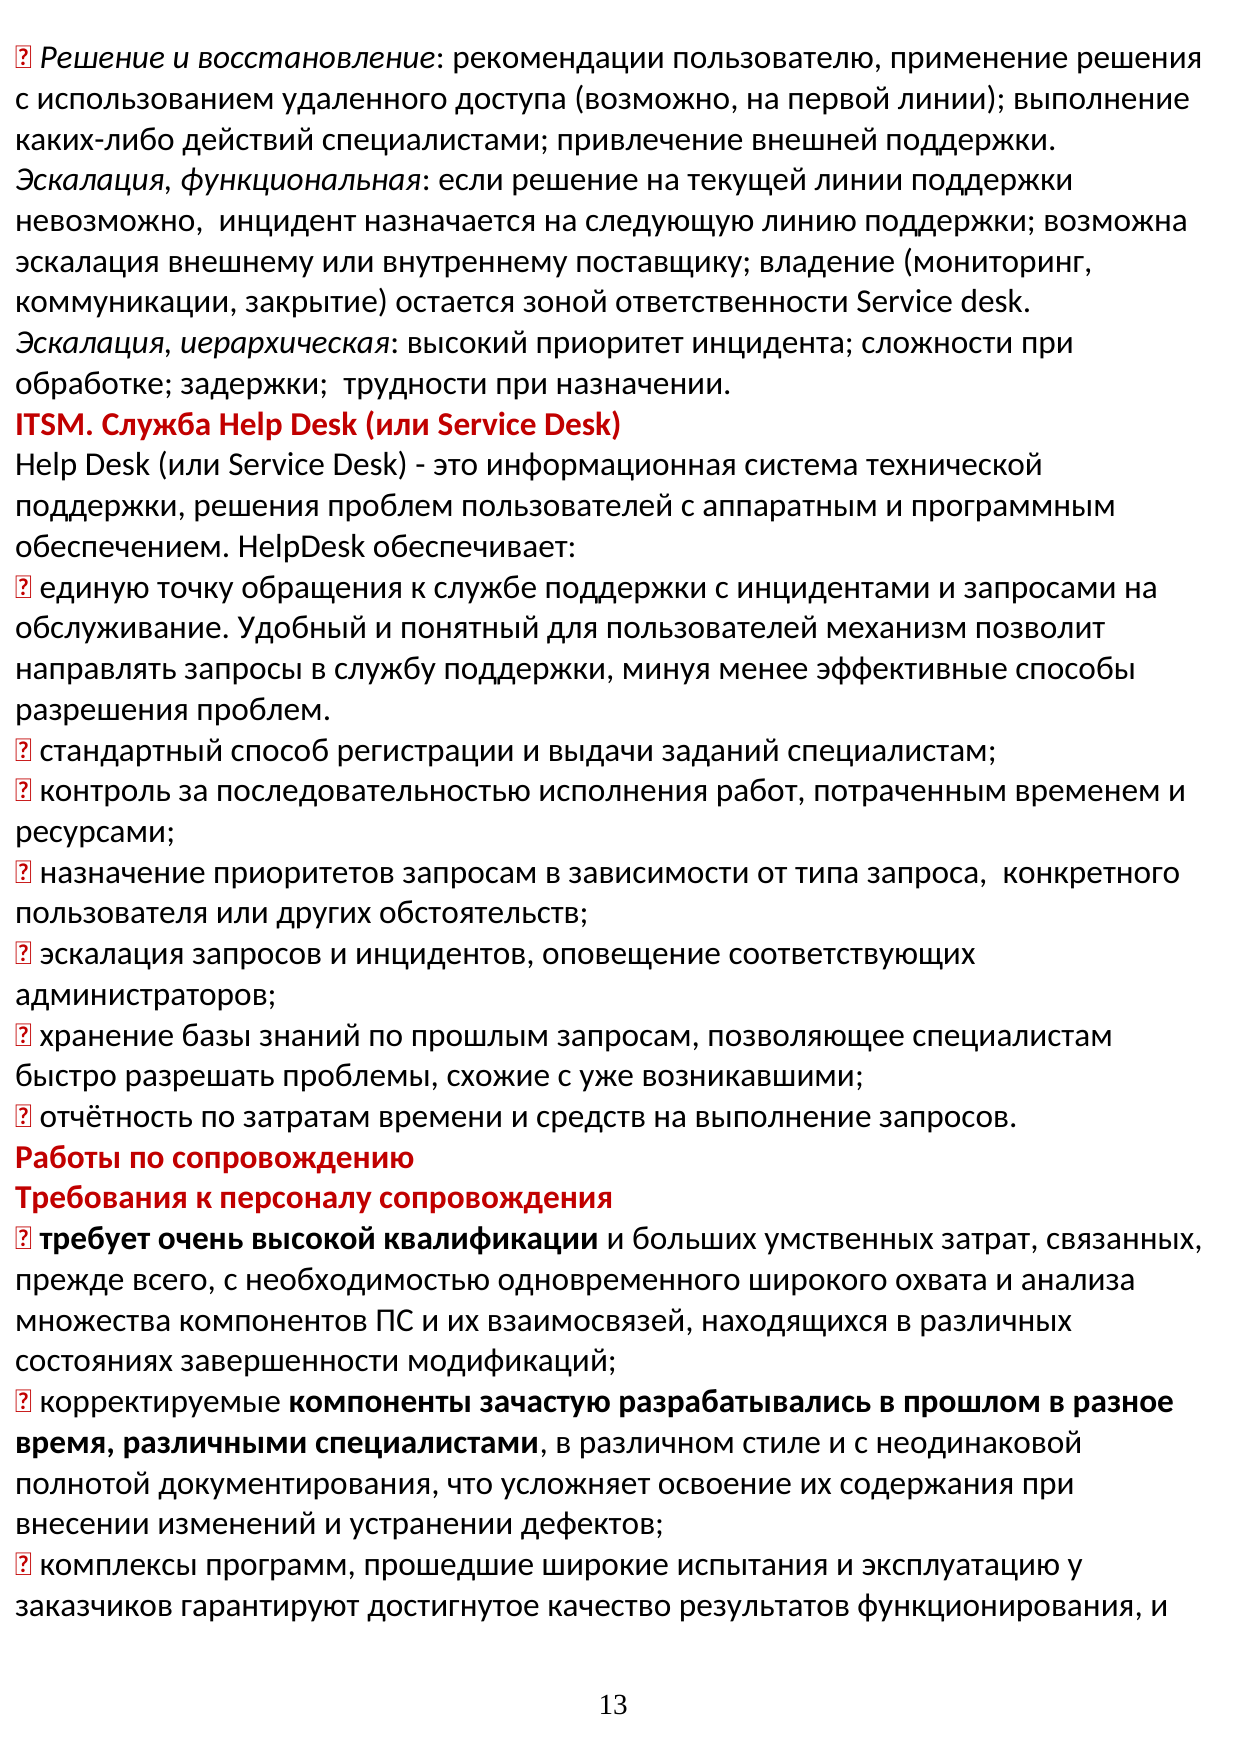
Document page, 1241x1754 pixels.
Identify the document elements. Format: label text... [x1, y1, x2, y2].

text Help Desk (или Service Desk) - это информационная система технической поддержки, решения проблем пользователей с аппаратным и программным обеспечением. HelpDesk обеспечивает: [15, 443, 1211, 566]
text  контроль за последовательностью исполнения работ, потраченным временем и ресурсами; [15, 769, 1211, 851]
text  отчётность по затратам времени и средств на выполнение запросов. [15, 1095, 1211, 1136]
text  единую точку обращения к службе поддержки с инцидентами и запросами на обслуживание. Удобный и понятный для пользователей механизм позволит направлять запросы в службу поддержки, минуя менее эффективные способы разрешения проблем. [15, 566, 1211, 728]
text Эскалация, иерархическая: высокий приоритет инцидента; сложности при обработке; задержки; трудности при назначении. [15, 321, 1211, 403]
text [15, 1543, 1211, 1624]
text Требования к персоналу сопровождения [15, 1177, 1211, 1217]
text  хранение базы знаний по прошлым запросам, позволяющее специалистам быстро разрешать проблемы, схожие с уже возникавшими; [15, 1014, 1211, 1095]
text  корректируемые компоненты зачастую разрабатывались в прошлом в разное время, различными специалистами, в различном стиле и с неодинаковой полнотой документирования, что усложняет освоение их содержания при внесении изменений и устранении дефектов; [15, 1380, 1211, 1543]
text  требует очень высокой квалификации и больших умственных затрат, связанных, прежде всего, с необходимостью одновременного широкого охвата и анализа множества компонентов ПС и их взаимосвязей, находящихся в различных состояниях завершенности модификаций; [15, 1217, 1211, 1380]
text  стандартный способ регистрации и выдачи заданий специалистам; [15, 728, 1211, 769]
text  назначение приоритетов запросам в зависимости от типа запроса, конкретного пользователя или других обстоятельств; [15, 851, 1211, 932]
text ITSM. Служба Help Desk (или Service Desk) [15, 403, 1211, 443]
text  Решение и восстановление: рекомендации пользователю, применение решения с использованием удаленного доступа (возможно, на первой линии); выполнение каких-либо действий специалистами; привлечение внешней поддержки. [15, 36, 1211, 158]
text Эскалация, функциональная: если решение на текущей линии поддержки невозможно, инцидент назначается на следующую линию поддержки; возможна эскалация внешнему или внутреннему поставщику; владение (мониторинг, коммуникации, закрытие) остается зоной ответственности Service desk. [15, 158, 1211, 321]
text  эскалация запросов и инцидентов, оповещение соответствующих администраторов; [15, 932, 1211, 1014]
text Работы по сопровождению [15, 1136, 1211, 1177]
